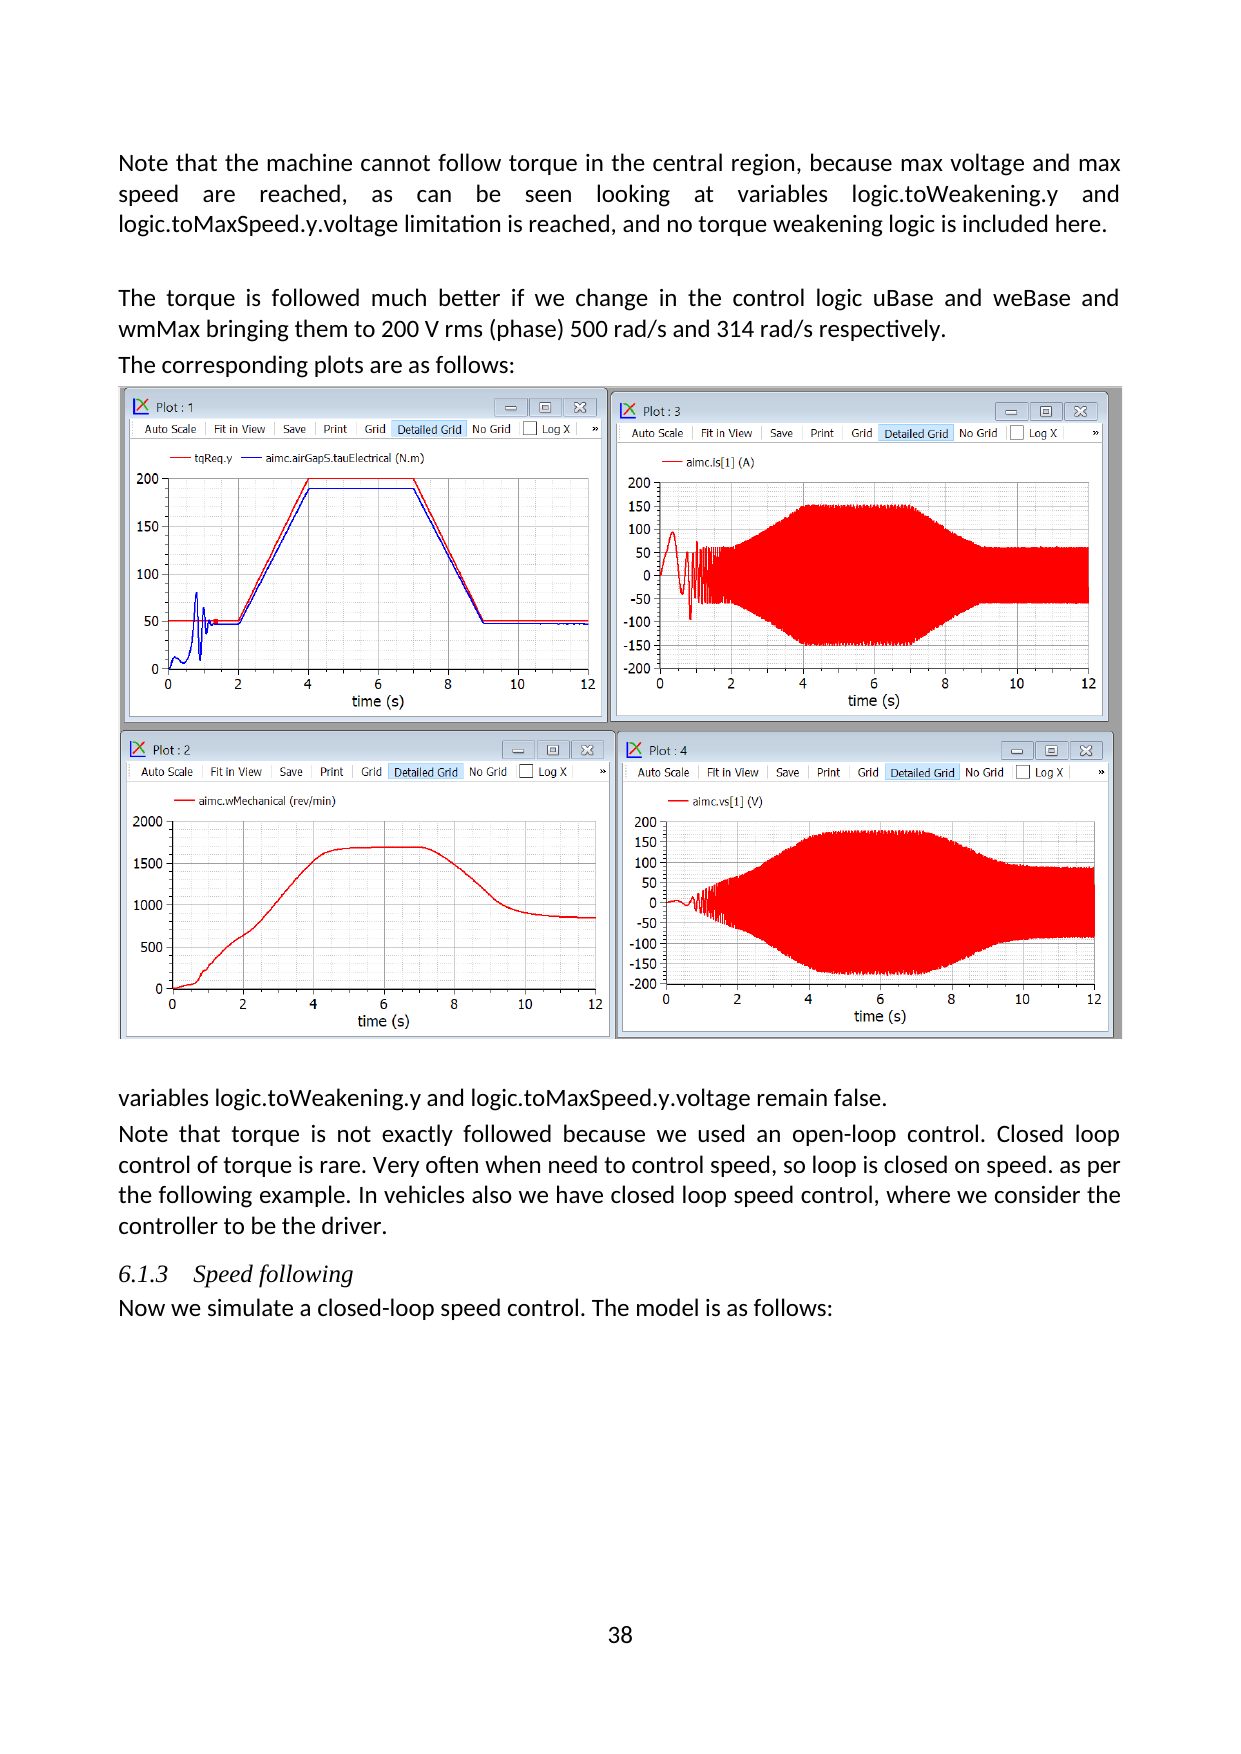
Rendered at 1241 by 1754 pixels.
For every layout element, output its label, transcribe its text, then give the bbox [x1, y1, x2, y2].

text Now we simulate a closed-loop speed control. The model is as follows: [118, 1292, 1122, 1323]
text variables logic.toWeakening.y and logic.toMaxSpeed.y.voltage remain false. [118, 1082, 1122, 1112]
text The corresponding plots are as follows: [118, 349, 1122, 380]
subtitle Speed following [118, 1259, 1122, 1288]
picture [118, 386, 1123, 1039]
text The torque is followed much better if we change in the control logic uBase and weBase and wmMax bringing them to 200 V rms (phase) 500 rad/s and 314 rad/s respectively. [118, 282, 1122, 343]
text Note that torque is not exactly followed because we used an open-loop control. Closed loop control of torque is rare. Very often when need to control speed, so loop is closed on speed. as per the following example. In vehicles also we have closed loop speed control, where we consider the controller to be the driver. [118, 1119, 1122, 1241]
text Note that the machine cannot follow torque in the central region, because max voltage and max speed are reached, as can be seen looking at variables logic.toWeakening.y and logic.toMaxSpeed.y.voltage limitation is reached, and no torque weakening logic is included here. [118, 148, 1122, 239]
